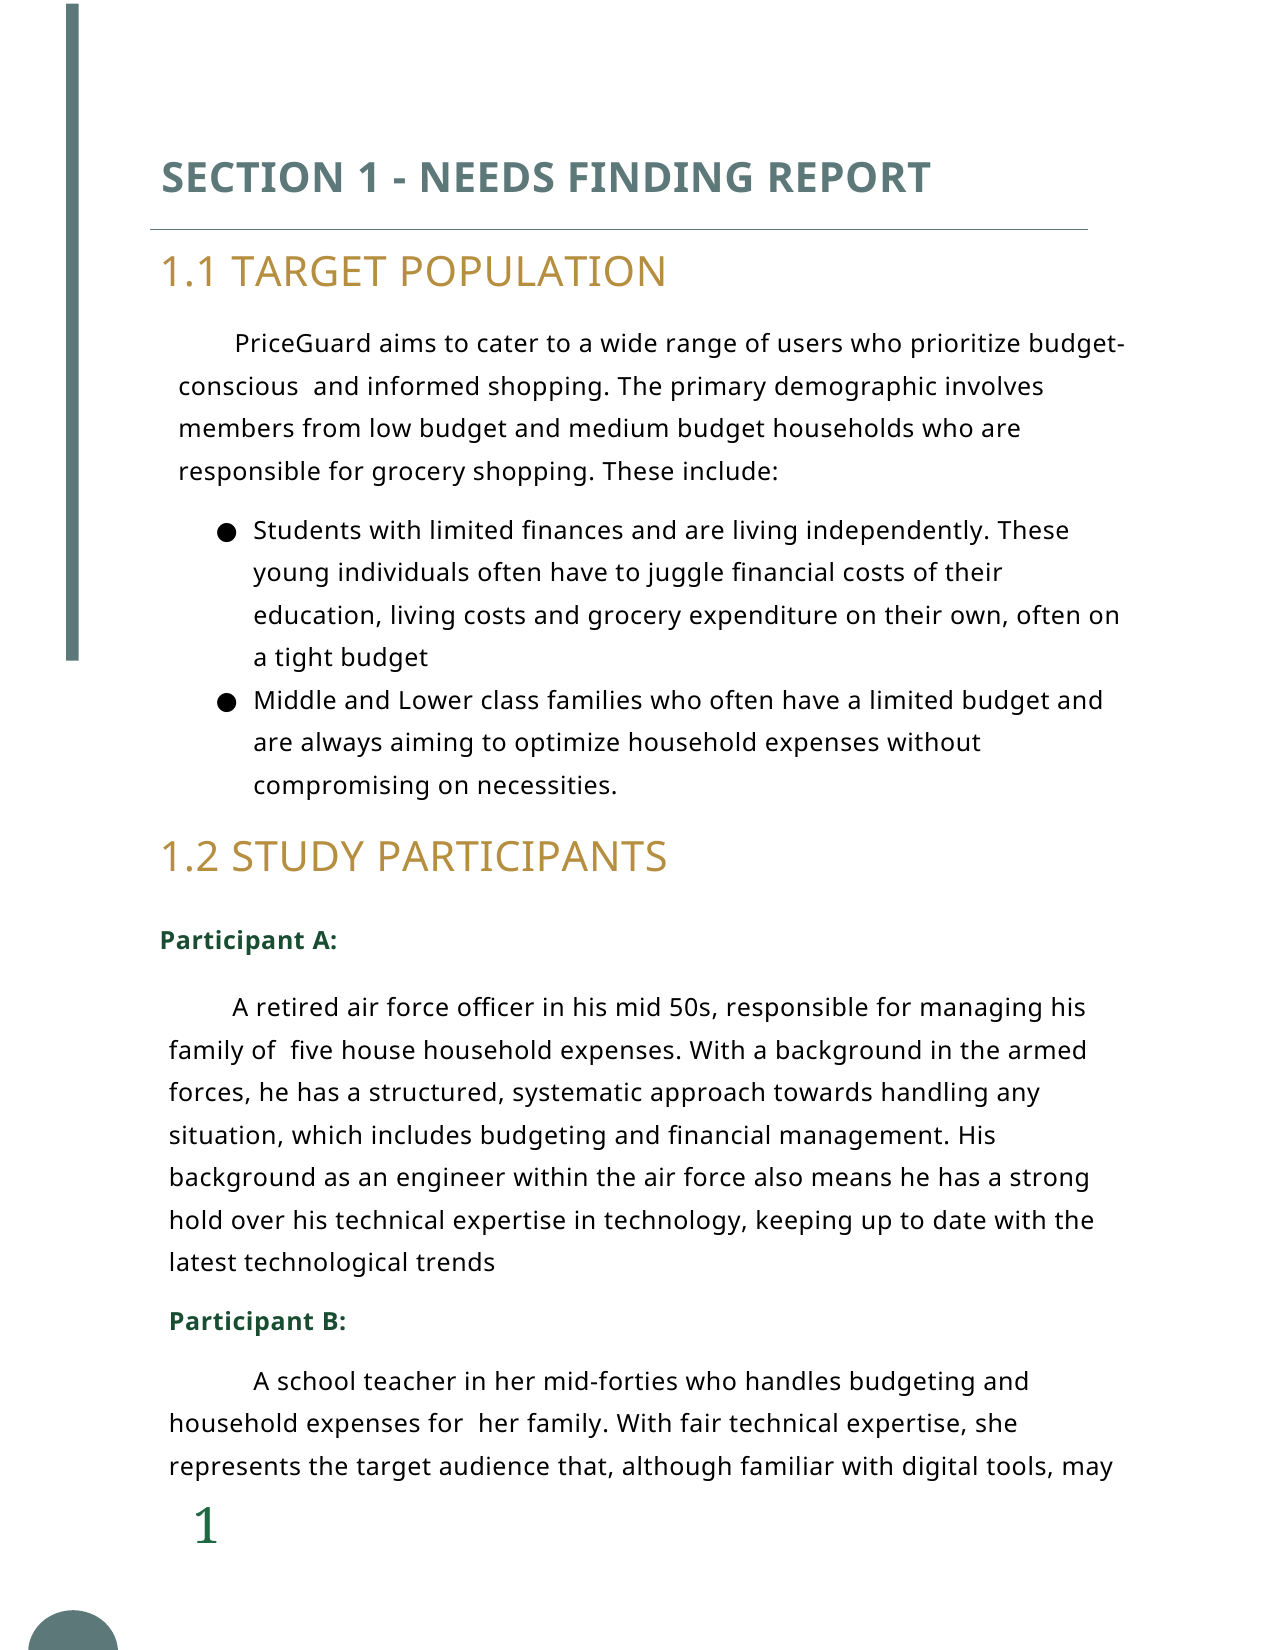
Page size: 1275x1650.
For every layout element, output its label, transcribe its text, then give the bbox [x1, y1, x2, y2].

list Students with limited finances and are living independently. These young individuals often have to juggle financial costs of their education, living costs and grocery expenditure on their own, often on a tight budget [216, 512, 1134, 674]
subtitle 1.1 Target Population [103, 242, 1134, 299]
text A retired air force officer in his mid 50s, responsible for managing his family of five house household expenses. With a background in the armed forces, he has a structured, systematic approach towards handling any situation, which includes budgeting and financial management. His background as an engineer within the air force also means he has a strong hold over his technical expertise in technology, keeping up to date with the latest technological trends [169, 990, 1134, 1279]
subtitle 1.2 Study Participants [159, 826, 1275, 883]
table_header Section 1 - Needs Finding Report [150, 135, 1087, 229]
subtitle Participant A: [159, 922, 1134, 956]
subtitle Participant B: [169, 1304, 1134, 1338]
list Middle and Lower class families who often have a limited budget and are always aiming to optimize household expenses without compromising on necessities. [216, 682, 1134, 801]
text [169, 1363, 1134, 1482]
text PriceGuard aims to cater to a wide range of users who prioritize budget-conscious and informed shopping. The primary demographic involves members from low budget and medium budget households who are responsible for grocery shopping. These include: [178, 326, 1134, 487]
